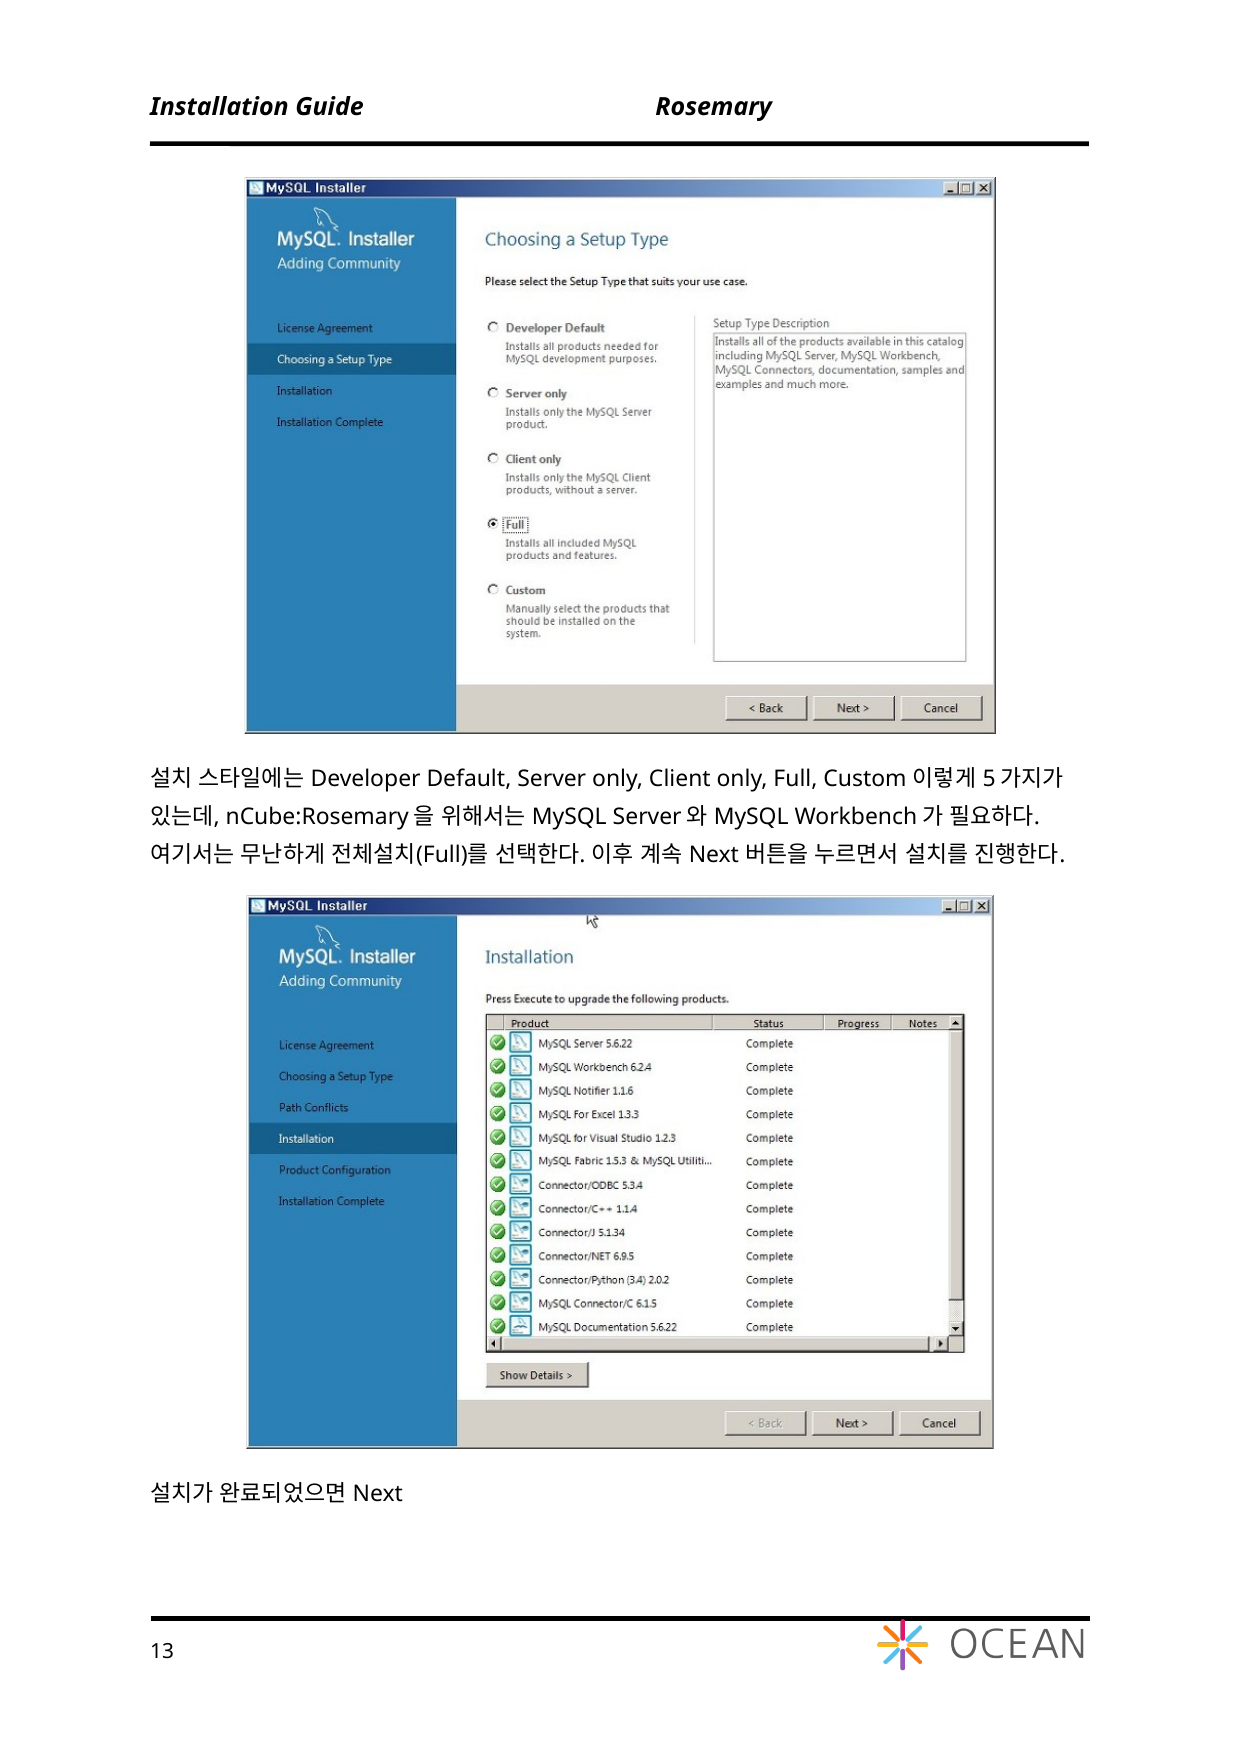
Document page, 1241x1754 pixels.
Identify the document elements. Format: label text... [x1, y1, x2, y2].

picture [873, 1612, 1092, 1678]
text 설치 스타일에는 Developer Default, Server only, Client only, Full, Custom 이렇게 5가지가 있는데, nCube:Rosemary을 위해서는 MySQL Server와 MySQL Workbench가 필요하다. 여기서는 무난하게 전체설치(Full)를 선택한다. 이후 계속 Next 버튼을 누르면서 설치를 진행한다. [150, 759, 1090, 869]
text 설치가 완료되었으면 Next [150, 1474, 1090, 1508]
picture [244, 177, 996, 734]
picture [246, 895, 994, 1449]
